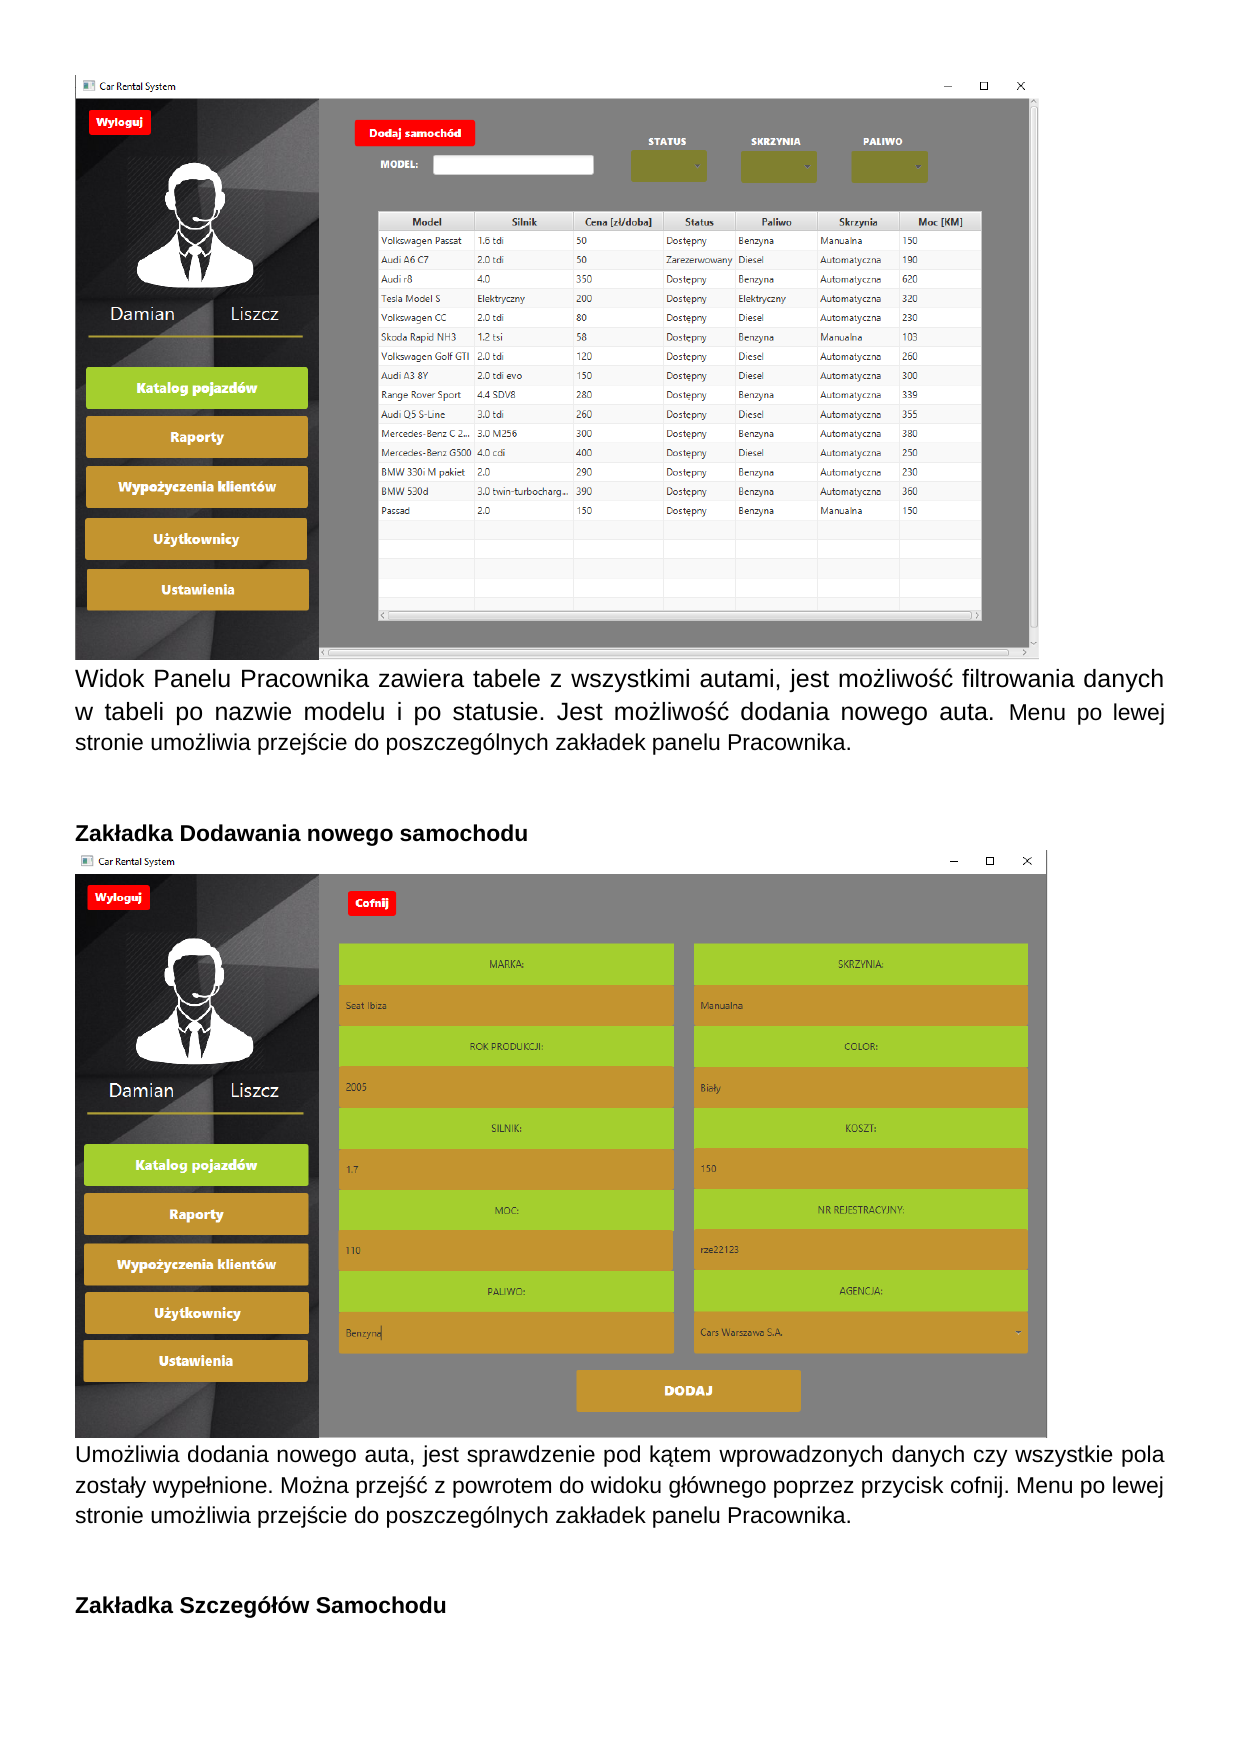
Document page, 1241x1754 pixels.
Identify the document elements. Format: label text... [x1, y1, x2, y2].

text Umożliwia dodania nowego auta, jest sprawdzenie pod kątem wprowadzonych danych czy wszystkie pola zostały wypełnione. Można przejść z powrotem do widoku głównego poprzez przycisk cofnij. Menu po lewej stronie umożliwia przejście do poszczególnych zakładek panelu Pracownika. [75, 1441, 1165, 1528]
picture [75, 75, 1039, 660]
text Zakładka Dodawania nowego samochodu [75, 820, 1165, 846]
text Zakładka Szczegółów Samochodu [75, 1592, 1165, 1619]
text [75, 75, 1165, 756]
picture [75, 850, 1048, 1438]
